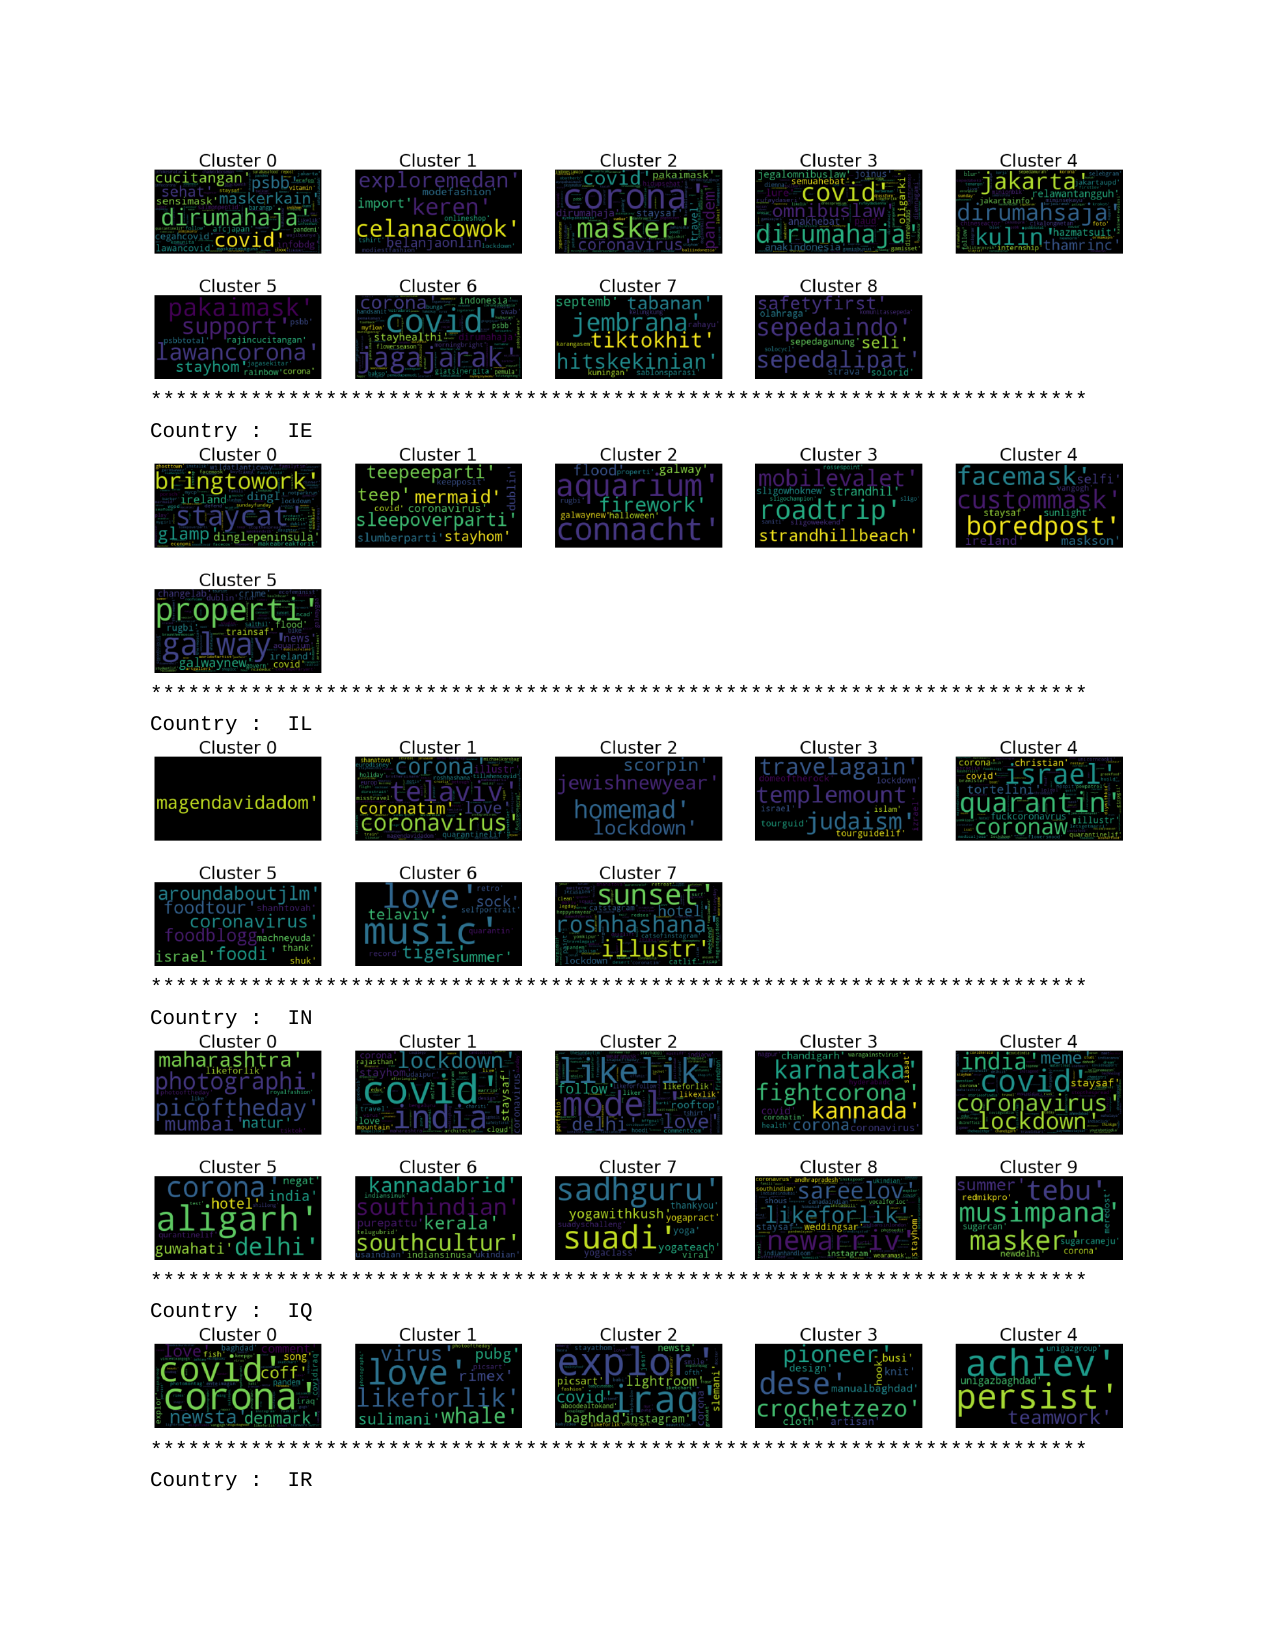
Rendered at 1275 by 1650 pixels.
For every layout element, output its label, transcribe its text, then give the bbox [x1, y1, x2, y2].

text Country : IL [150, 707, 1125, 736]
picture [150, 1323, 1125, 1432]
picture [150, 1030, 1125, 1264]
picture [150, 443, 1125, 677]
text Country : IE [150, 413, 1125, 443]
picture [150, 736, 1125, 970]
text *************************************************************************** [150, 1264, 1125, 1293]
picture [150, 150, 1125, 383]
text *************************************************************************** [150, 677, 1125, 707]
text Country : IN [150, 1000, 1125, 1030]
text *************************************************************************** [150, 970, 1125, 1000]
text *************************************************************************** [150, 1432, 1125, 1462]
text *************************************************************************** [150, 383, 1125, 413]
text Country : IR [150, 1462, 1125, 1492]
text Country : IQ [150, 1293, 1125, 1323]
